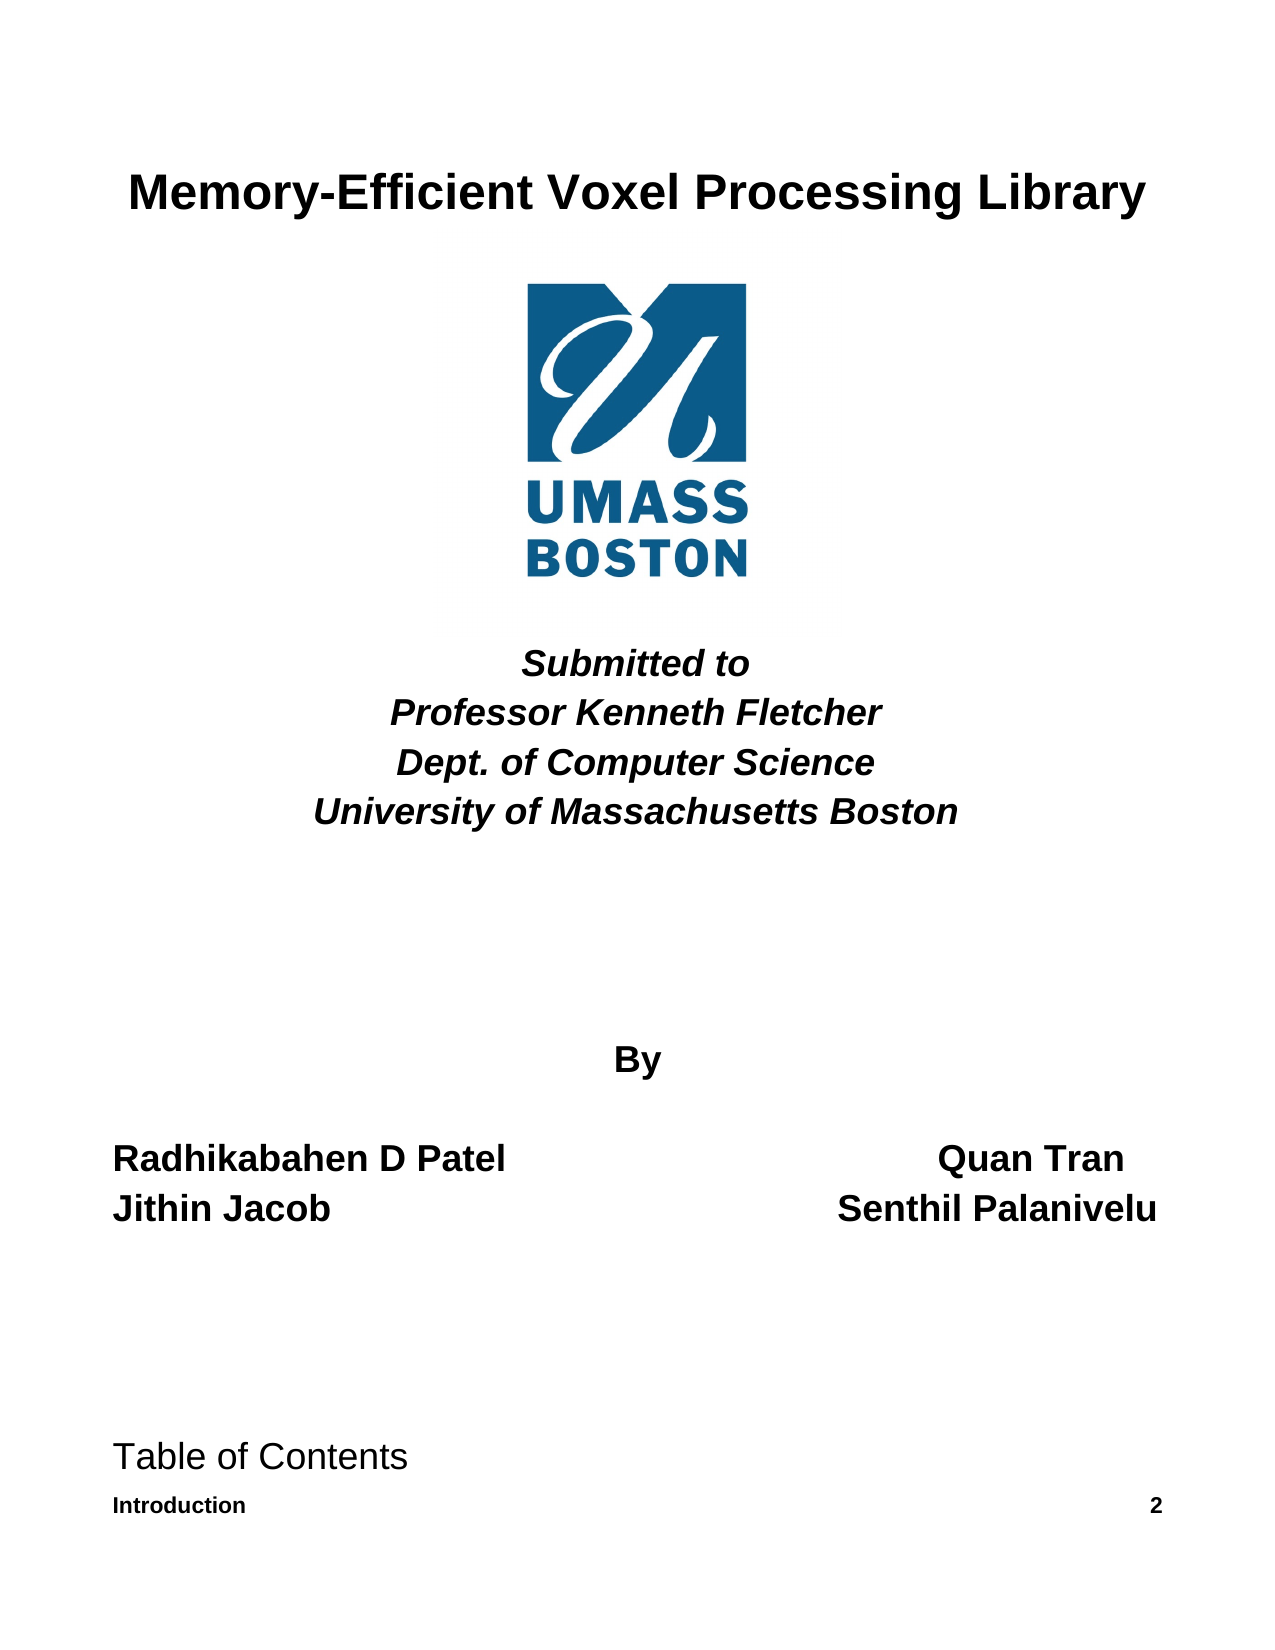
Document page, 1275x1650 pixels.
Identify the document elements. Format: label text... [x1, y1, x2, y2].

text University of Massachusetts Boston [112, 789, 1162, 833]
text Memory-Efficient Voxel Processing Library [112, 162, 1162, 220]
text Dept. of Computer Science [112, 740, 1162, 783]
text Radhikabahen D Patel Quan Tran [112, 1137, 1162, 1180]
text Jithin Jacob Senthil Palanivelu [112, 1186, 1162, 1229]
text Table of Contents [112, 1434, 1162, 1477]
picture [433, 228, 842, 637]
text By [112, 1037, 1162, 1081]
text Professor Kenneth Fletcher [112, 690, 1162, 733]
text Submitted to [112, 641, 1162, 684]
